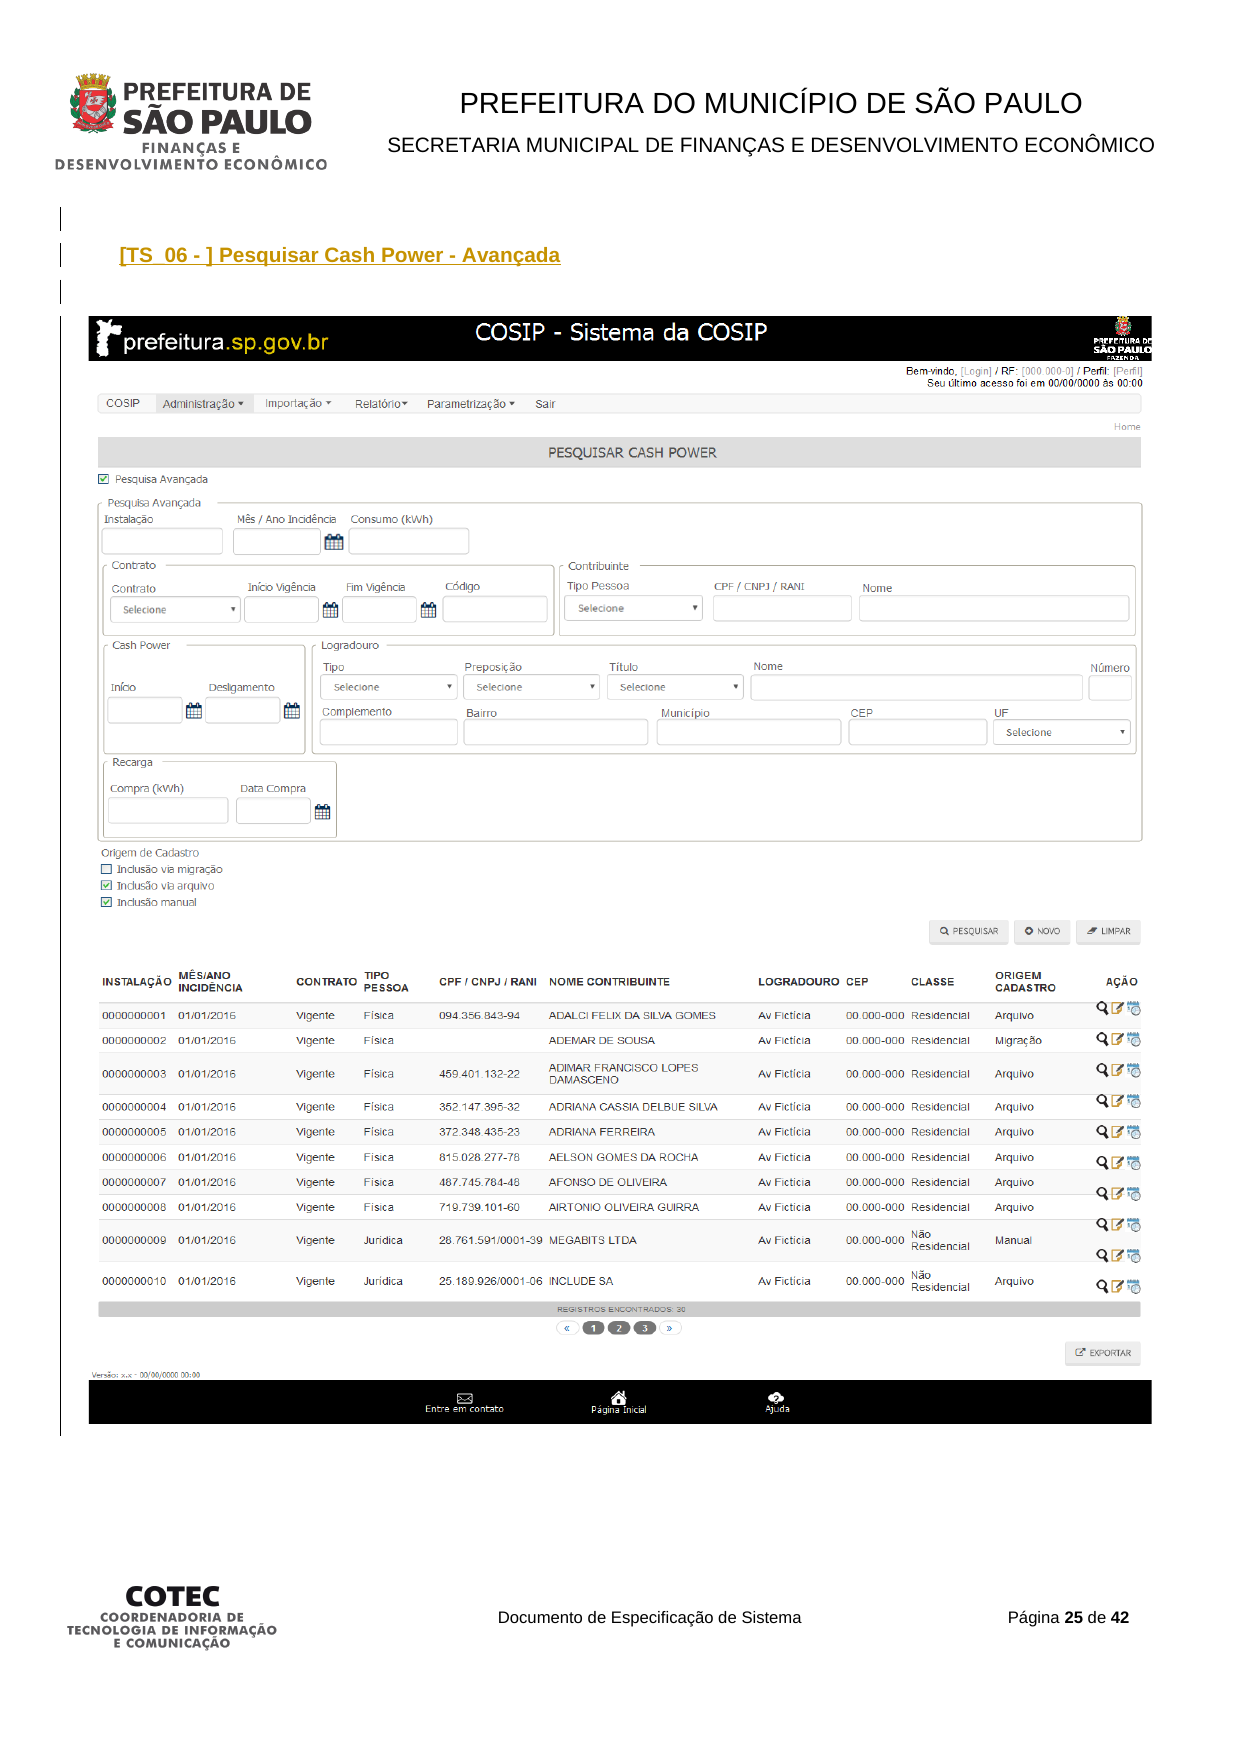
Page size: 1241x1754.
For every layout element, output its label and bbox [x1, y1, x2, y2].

picture [55, 73, 327, 170]
picture [62, 1583, 283, 1652]
picture [88, 316, 1152, 1424]
